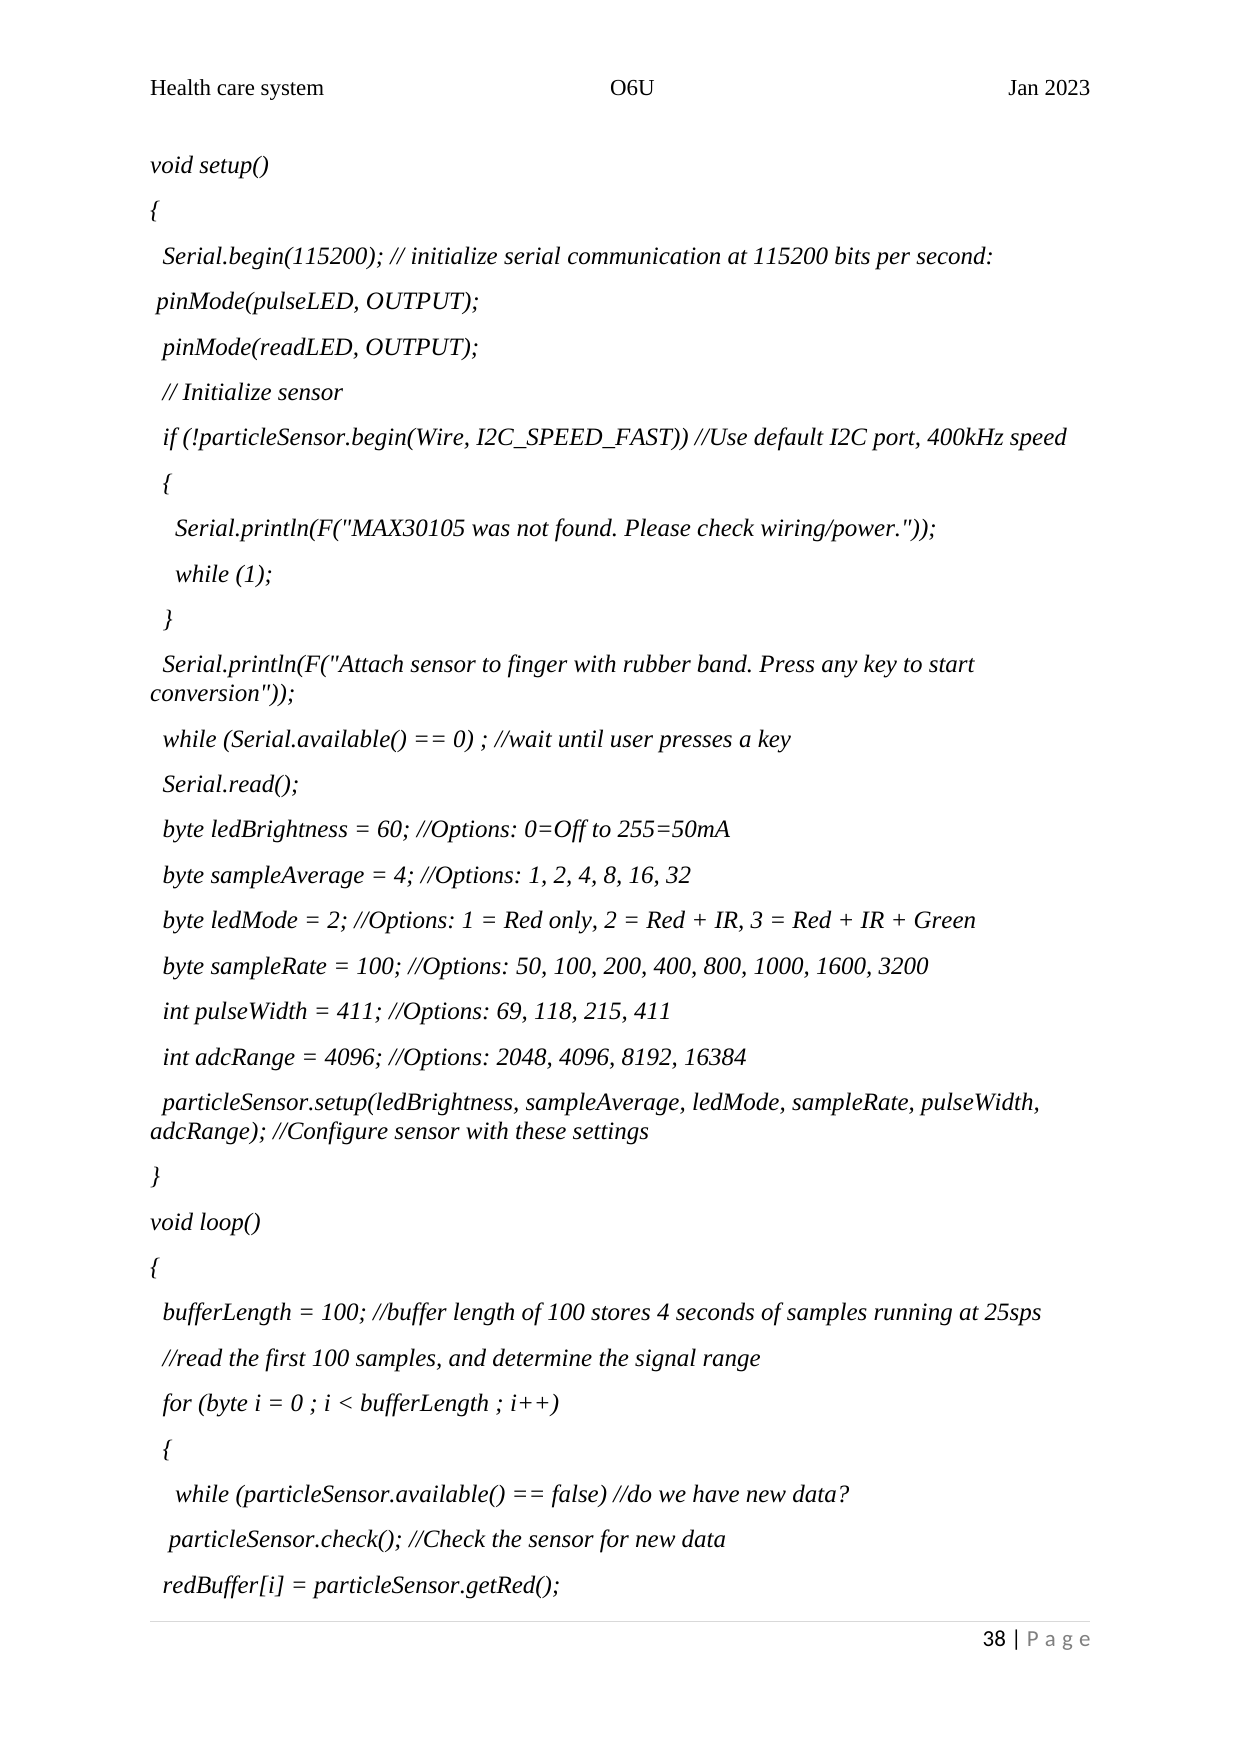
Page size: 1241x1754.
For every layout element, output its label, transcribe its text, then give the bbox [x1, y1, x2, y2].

text bufferLength = 100; //buffer length of 100 stores 4 seconds of samples running at 25sps [150, 1297, 1090, 1326]
text } [150, 1161, 1090, 1190]
text pinMode(pulseLED, OUTPUT); [150, 286, 1090, 315]
text { [150, 1252, 1090, 1281]
text particleSensor.setup(ledBrightness, sampleAverage, ledMode, sampleRate, pulseWidth, adcRange); //Configure sensor with these settings [150, 1087, 1090, 1144]
text int adcRange = 4096; //Options: 2048, 4096, 8192, 16384 [150, 1042, 1090, 1070]
text // Initialize sensor [150, 377, 1090, 406]
text while (Serial.available() == 0) ; //wait until user presses a key [150, 724, 1090, 752]
text Serial.read(); [150, 769, 1090, 798]
text } [150, 604, 1090, 633]
text int pulseWidth = 411; //Options: 69, 118, 215, 411 [150, 996, 1090, 1025]
text for (byte i = 0 ; i < bufferLength ; i++) [150, 1388, 1090, 1417]
text { [150, 195, 1090, 224]
text byte ledMode = 2; //Options: 1 = Red only, 2 = Red + IR, 3 = Red + IR + Green [150, 905, 1090, 934]
text Serial.println(F("MAX30105 was not found. Please check wiring/power.")); [150, 513, 1090, 542]
text { [150, 468, 1090, 497]
text byte sampleAverage = 4; //Options: 1, 2, 4, 8, 16, 32 [150, 860, 1090, 889]
text { [150, 1434, 1090, 1462]
text byte ledBrightness = 60; //Options: 0=Off to 255=50mA [150, 814, 1090, 843]
text Serial.begin(115200); // initialize serial communication at 115200 bits per second: [150, 241, 1090, 269]
text //read the first 100 samples, and determine the signal range [150, 1343, 1090, 1372]
text while (1); [150, 559, 1090, 587]
text while (particleSensor.available() == false) //do we have new data? [150, 1479, 1090, 1508]
text Serial.println(F("Attach sensor to finger with rubber band. Press any key to start conversion")); [150, 649, 1090, 707]
text if (!particleSensor.begin(Wire, I2C_SPEED_FAST)) //Use default I2C port, 400kHz speed [150, 422, 1090, 451]
text redBuffer[i] = particleSensor.getRed(); [150, 1570, 1090, 1599]
text pinMode(readLED, OUTPUT); [150, 332, 1090, 360]
text void setup() [150, 150, 1090, 179]
text particleSensor.check(); //Check the sensor for new data [150, 1524, 1090, 1553]
text void loop() [150, 1207, 1090, 1235]
text byte sampleRate = 100; //Options: 50, 100, 200, 400, 800, 1000, 1600, 3200 [150, 951, 1090, 979]
